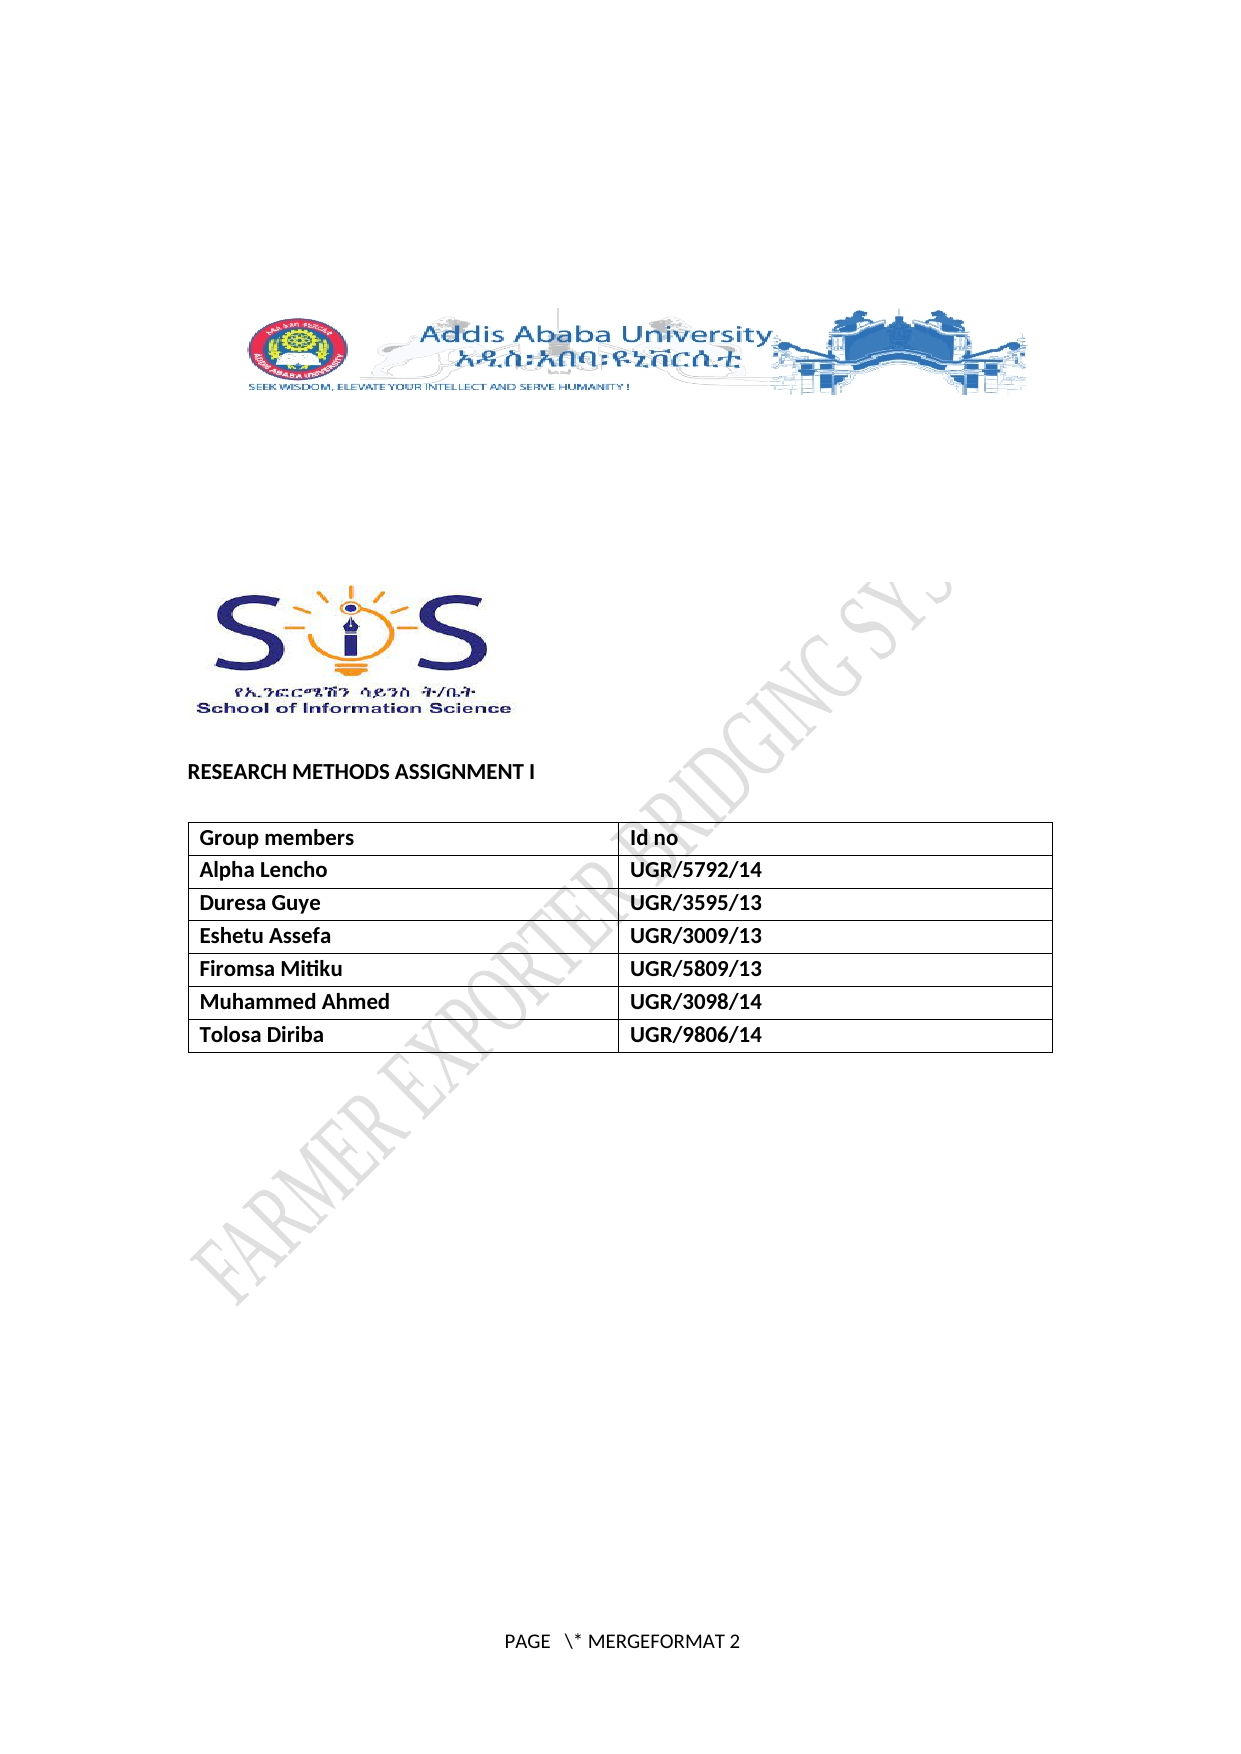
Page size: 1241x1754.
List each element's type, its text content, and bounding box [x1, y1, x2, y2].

table_cell Tolosa Diriba [189, 1020, 618, 1052]
table_cell UGR/3595/13 [619, 889, 1052, 920]
table_cell Firomsa Mitiku [189, 954, 618, 986]
table_cell UGR/9806/14 [619, 1020, 1052, 1052]
table_header Group members [189, 823, 618, 854]
table_header Id no [619, 823, 1052, 854]
table_cell UGR/3098/14 [619, 987, 1052, 1019]
table_cell Alpha Lencho [189, 856, 618, 887]
table_cell UGR/5809/13 [619, 954, 1052, 986]
table_cell Duresa Guye [189, 889, 618, 920]
table_cell UGR/5792/14 [619, 856, 1052, 887]
text RESEARCH METHODS ASSIGNMENT I [187, 757, 1053, 785]
picture [187, 585, 525, 722]
table_cell Eshetu Assefa [189, 921, 618, 953]
picture [187, 150, 1094, 582]
table_cell UGR/3009/13 [619, 921, 1052, 953]
table_cell Muhammed Ahmed [189, 987, 618, 1019]
